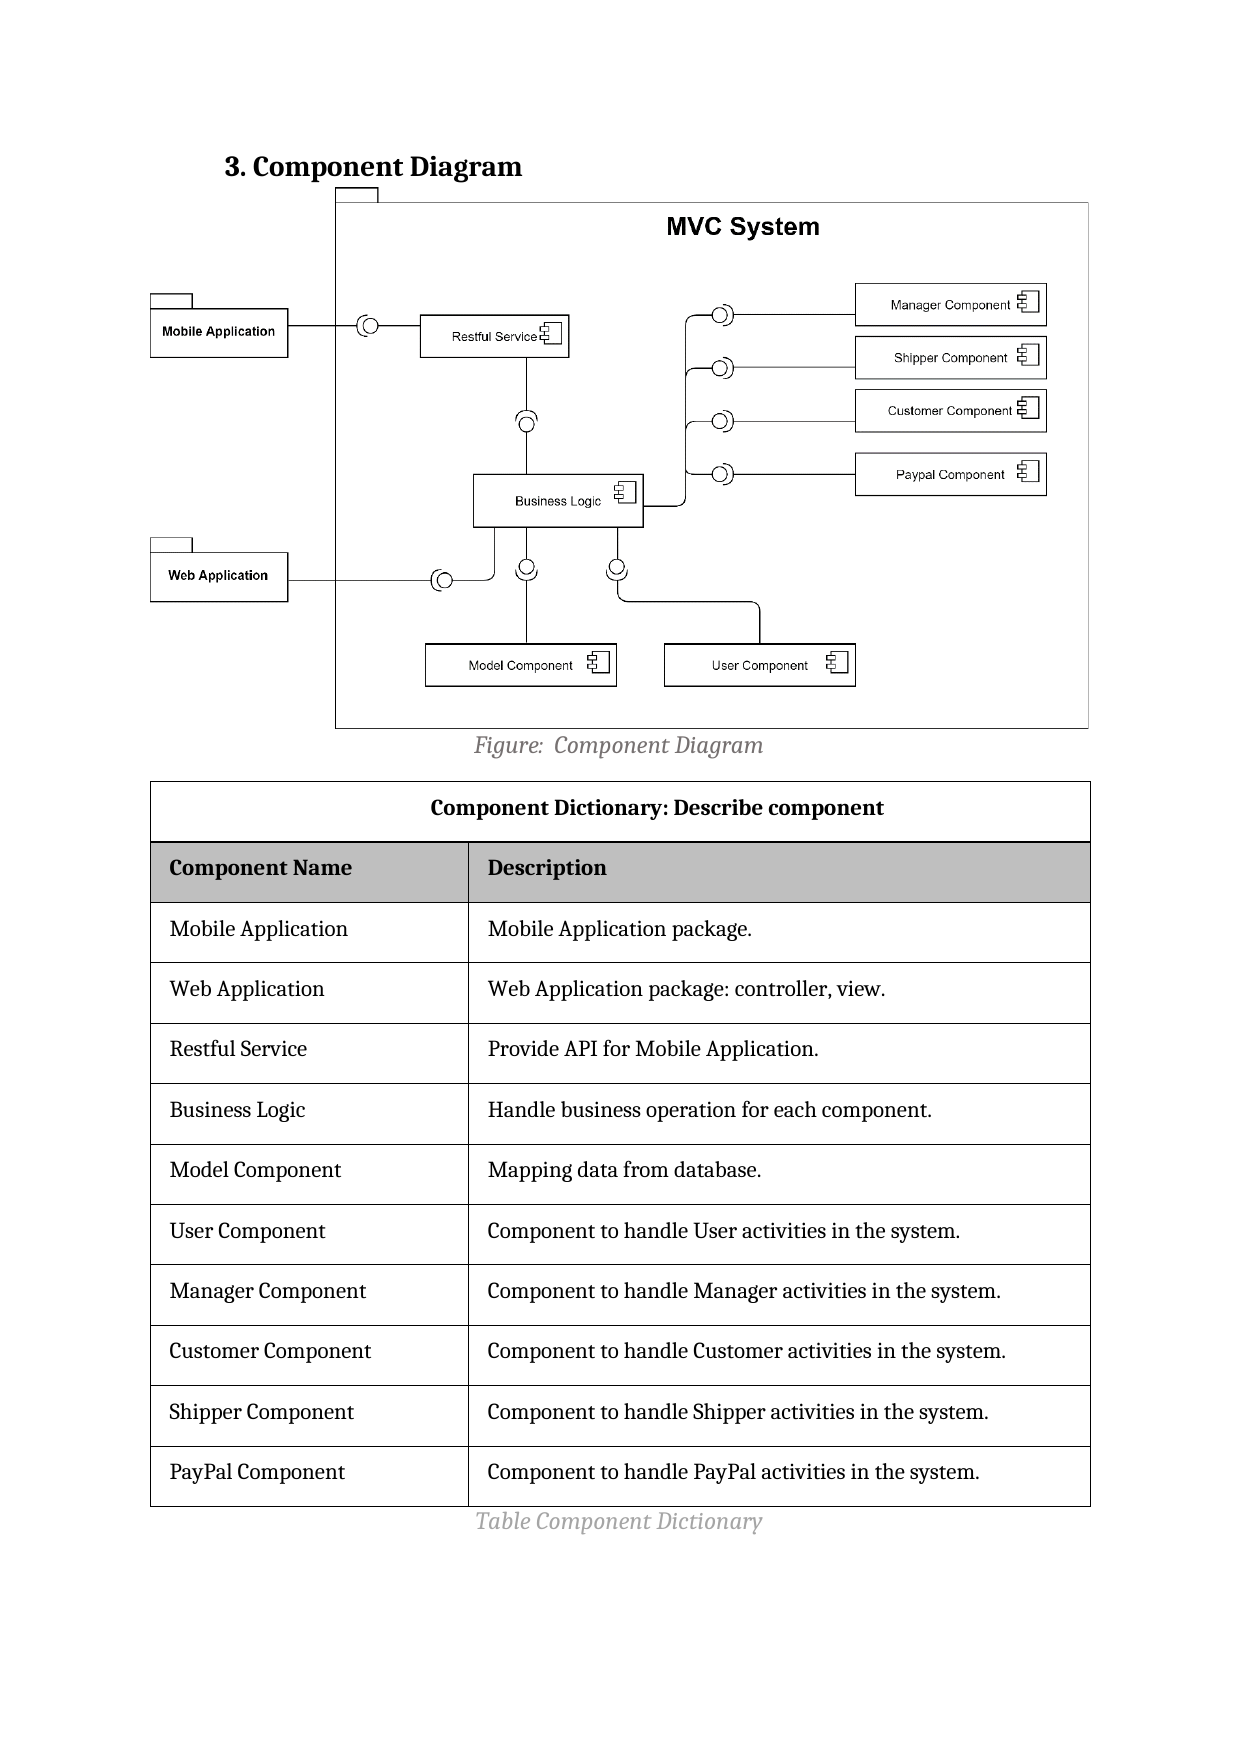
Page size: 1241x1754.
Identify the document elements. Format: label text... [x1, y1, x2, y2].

picture [150, 187, 1089, 729]
table_cell Manager Component [151, 1265, 468, 1325]
table_cell Web Application [151, 963, 468, 1023]
table_cell Restful Service [151, 1024, 468, 1083]
table_header Component Dictionary: Describe component [151, 782, 1090, 841]
table_cell Mobile Application package. [469, 903, 1090, 962]
table_cell Component to handle PayPal activities in the system. [469, 1447, 1090, 1506]
table_cell Shipper Component [151, 1386, 468, 1446]
table_cell Web Application package: controller, view. [469, 963, 1090, 1023]
table_cell Handle business operation for each component. [469, 1084, 1090, 1143]
table_cell Customer Component [151, 1326, 468, 1385]
table_cell Provide API for Mobile Application. [469, 1024, 1090, 1083]
table_cell PayPal Component [151, 1447, 468, 1506]
table_cell Business Logic [151, 1084, 468, 1143]
table_cell Mobile Application [151, 903, 468, 962]
table_cell User Component [151, 1205, 468, 1264]
table_cell Component to handle Shipper activities in the system. [469, 1386, 1090, 1446]
table_cell Model Component [151, 1145, 468, 1204]
table_cell Description [469, 843, 1090, 902]
table_cell Component to handle Manager activities in the system. [469, 1265, 1090, 1325]
table_cell Component to handle User activities in the system. [469, 1205, 1090, 1264]
text Table Component Dictionary [150, 1507, 1090, 1536]
table_cell Component to handle Customer activities in the system. [469, 1326, 1090, 1385]
table_cell Mapping data from database. [469, 1145, 1090, 1204]
table_cell Component Name [151, 843, 468, 902]
subtitle 3. Component Diagram [150, 150, 1090, 183]
